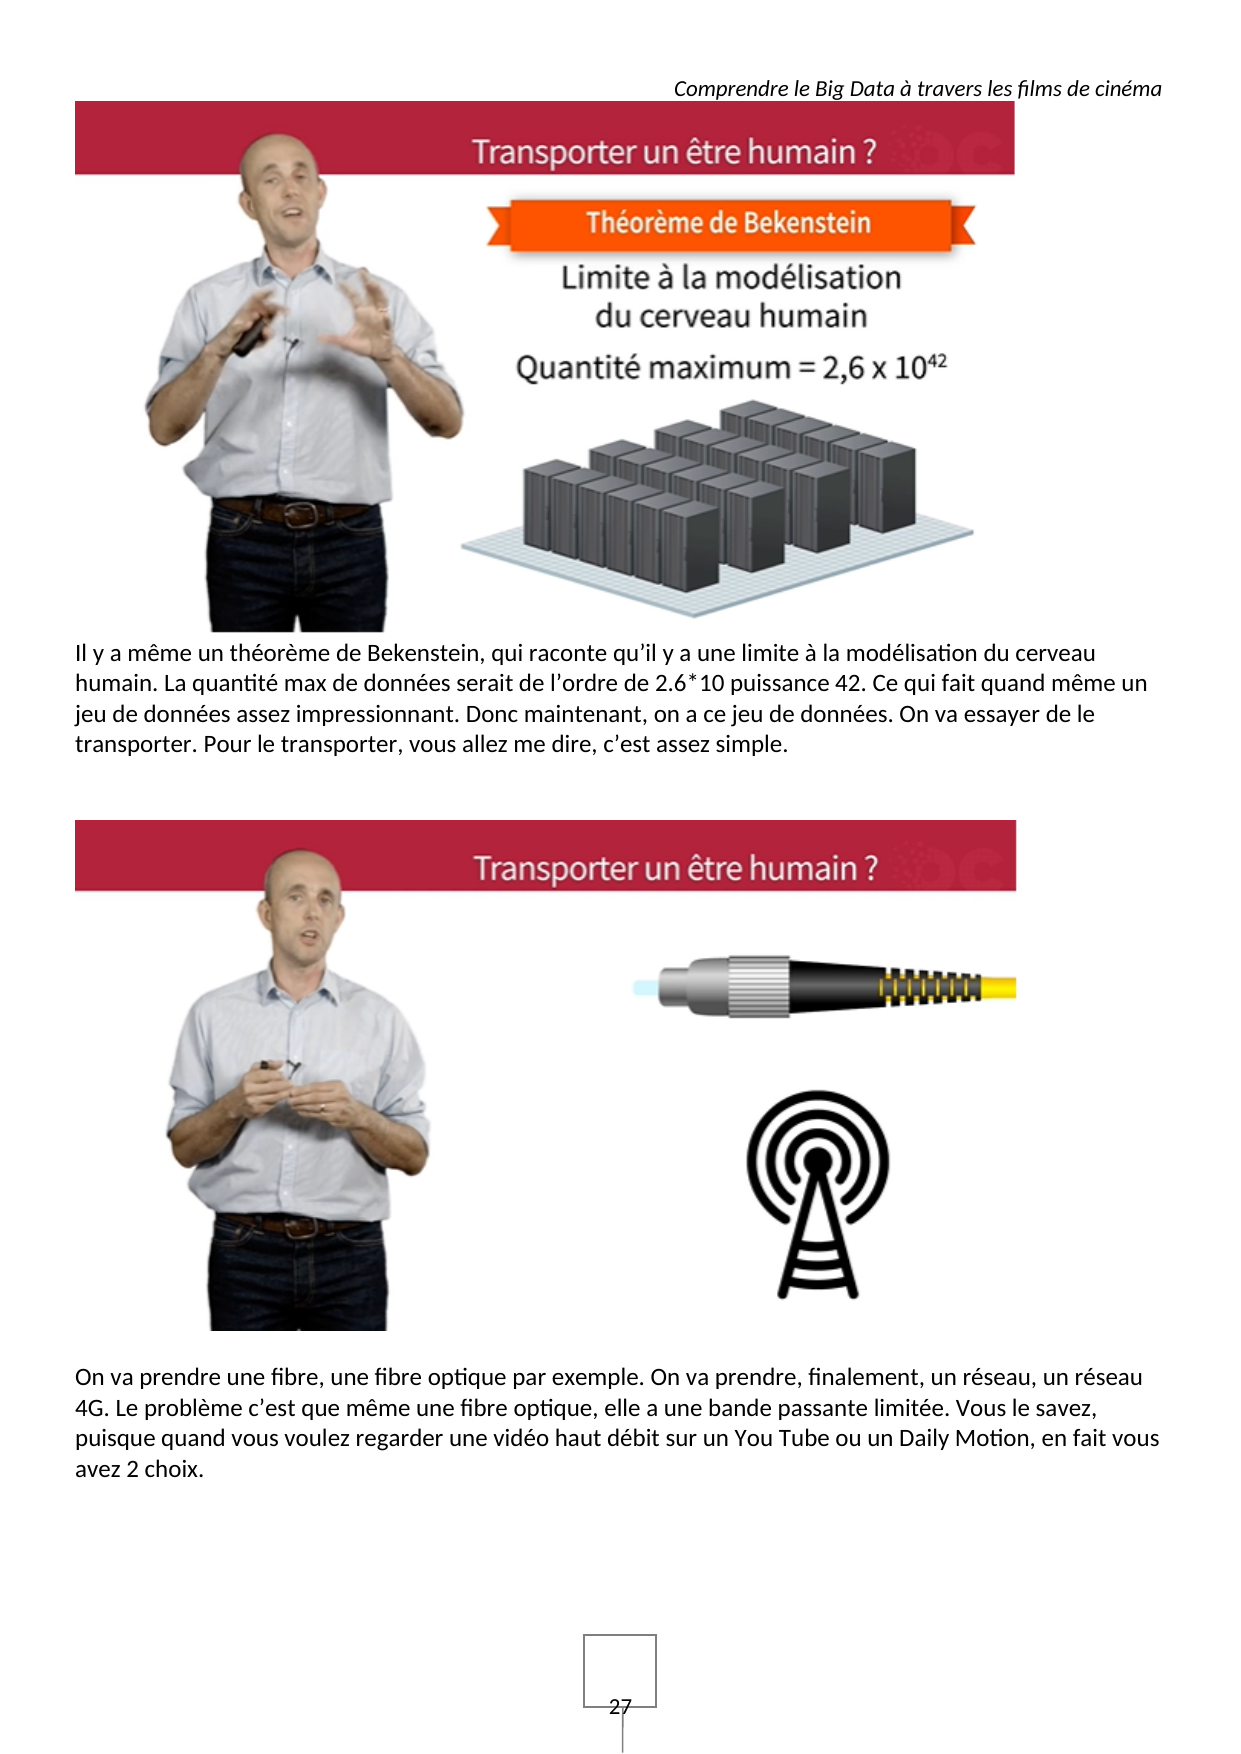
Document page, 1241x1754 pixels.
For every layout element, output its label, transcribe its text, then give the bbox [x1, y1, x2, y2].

text On va prendre une fibre, une fibre optique par exemple. On va prendre, finalement, un réseau, un réseau 4G. Le problème c’est que même une fibre optique, elle a une bande passante limitée. Vous le savez, puisque quand vous voulez regarder une vidéo haut débit sur un You Tube ou un Daily Motion, en fait vous avez 2 choix. [75, 1361, 1165, 1483]
text Il y a même un théorème de Bekenstein, qui raconte qu’il y a une limite à la modélisation du cerveau humain. La quantité max de données serait de l’ordre de 2.6*10 puissance 42. Ce qui fait quand même un jeu de données assez impressionnant. Donc maintenant, on a ce jeu de données. On va essayer de le transporter. Pour le transporter, vous allez me dire, c’est assez simple. [75, 637, 1165, 759]
picture [75, 101, 1021, 637]
picture [75, 820, 1021, 1331]
